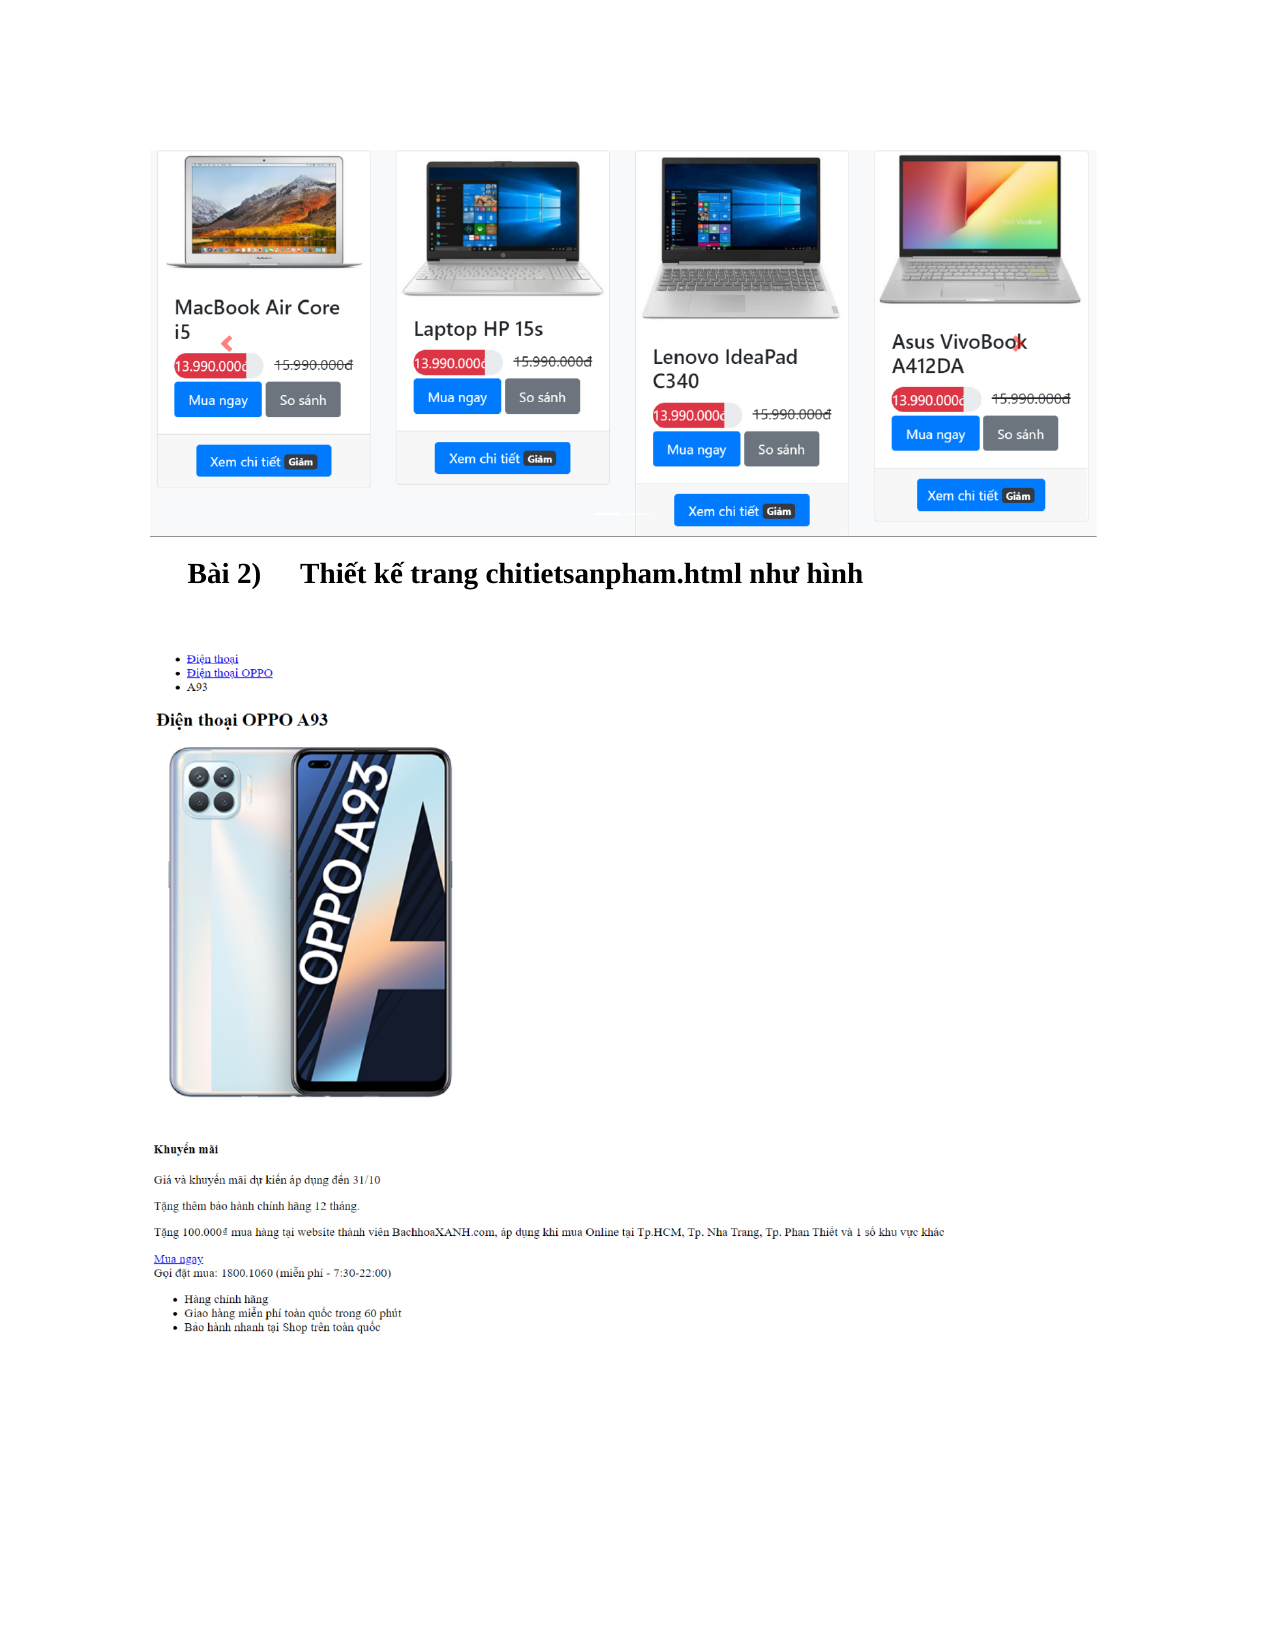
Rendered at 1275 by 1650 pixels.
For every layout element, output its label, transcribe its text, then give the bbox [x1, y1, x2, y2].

picture [150, 150, 1097, 537]
subtitle Thiết kế trang chitietsanpham.html như hình [187, 556, 1125, 589]
picture [150, 645, 1097, 1353]
